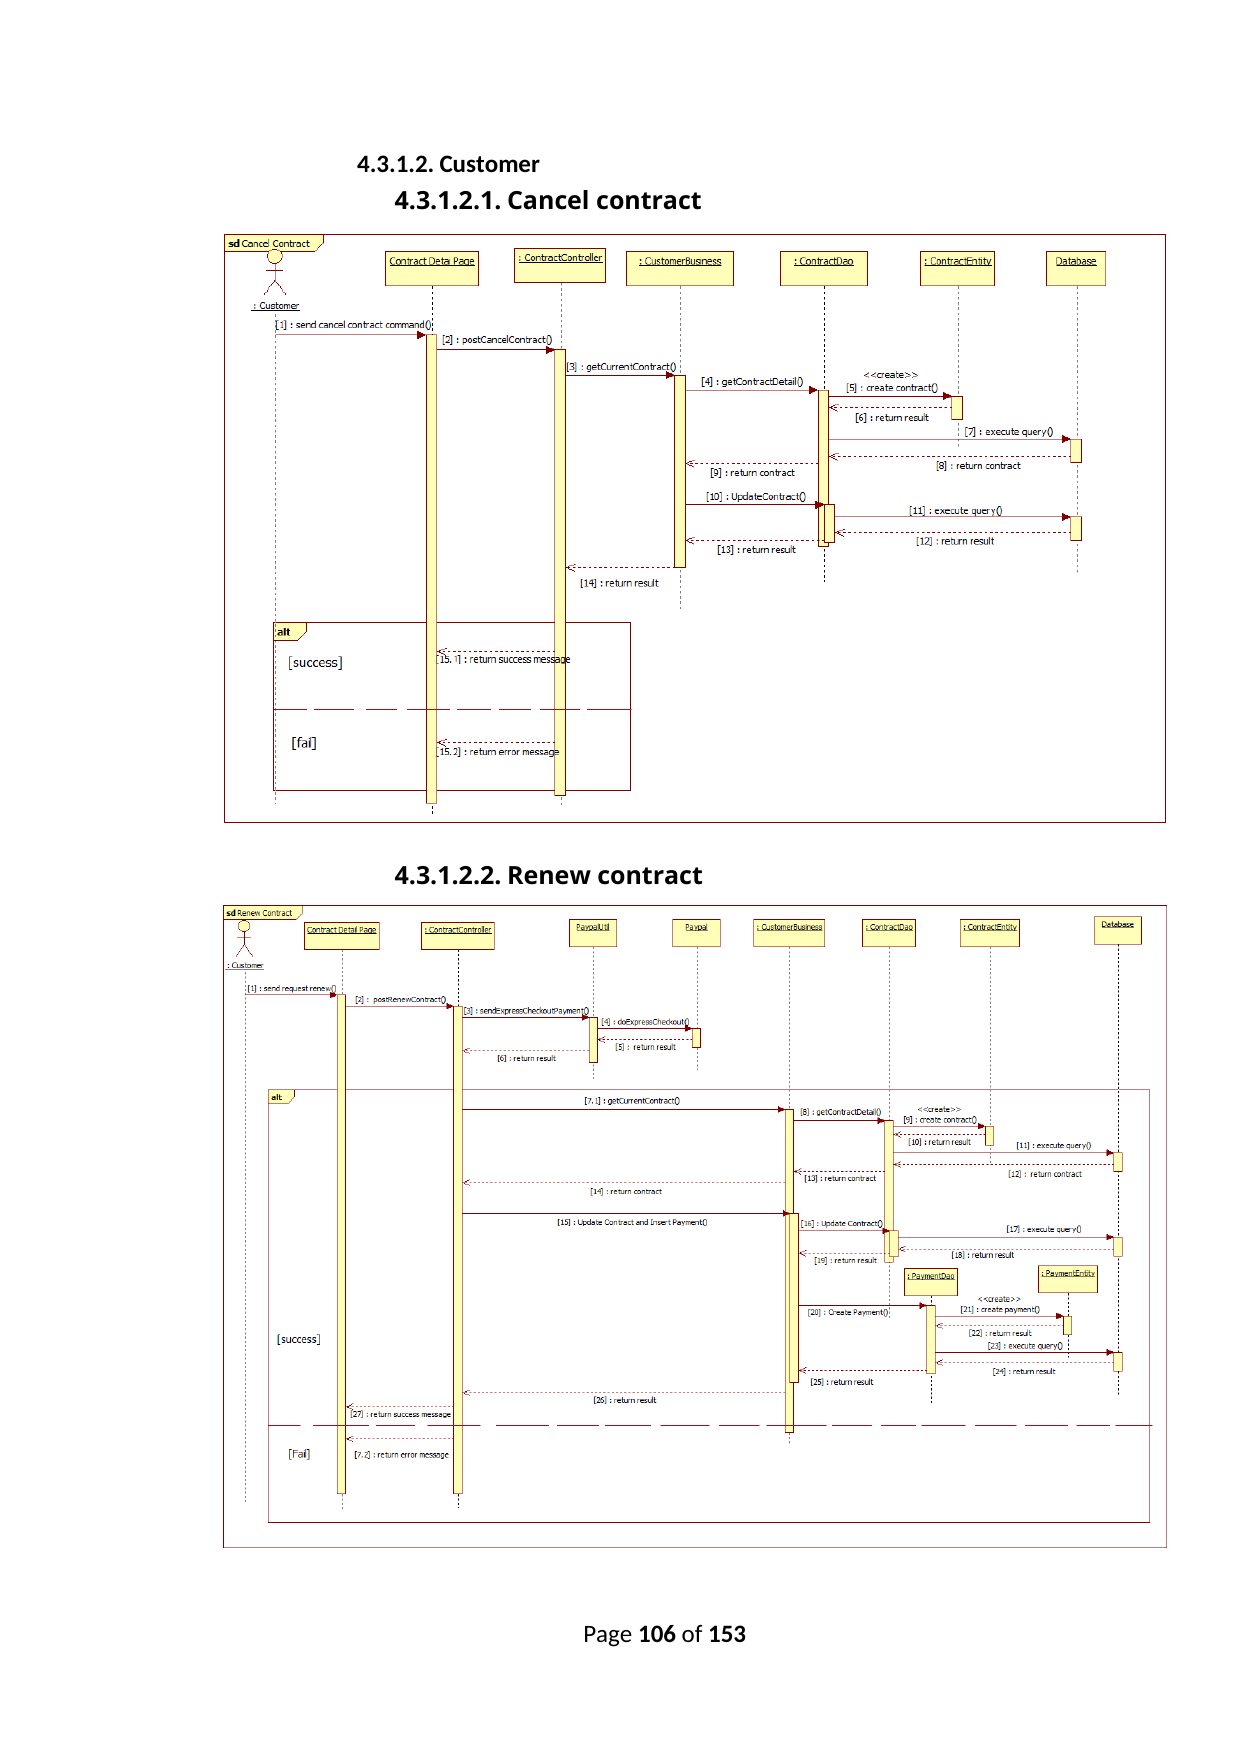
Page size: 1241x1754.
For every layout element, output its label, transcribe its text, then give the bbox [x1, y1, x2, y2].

subtitle Customer [357, 148, 1122, 178]
subtitle Cancel contract [394, 182, 1122, 216]
subtitle Renew contract [394, 857, 1122, 891]
picture [206, 216, 1182, 839]
picture [206, 891, 1180, 1561]
